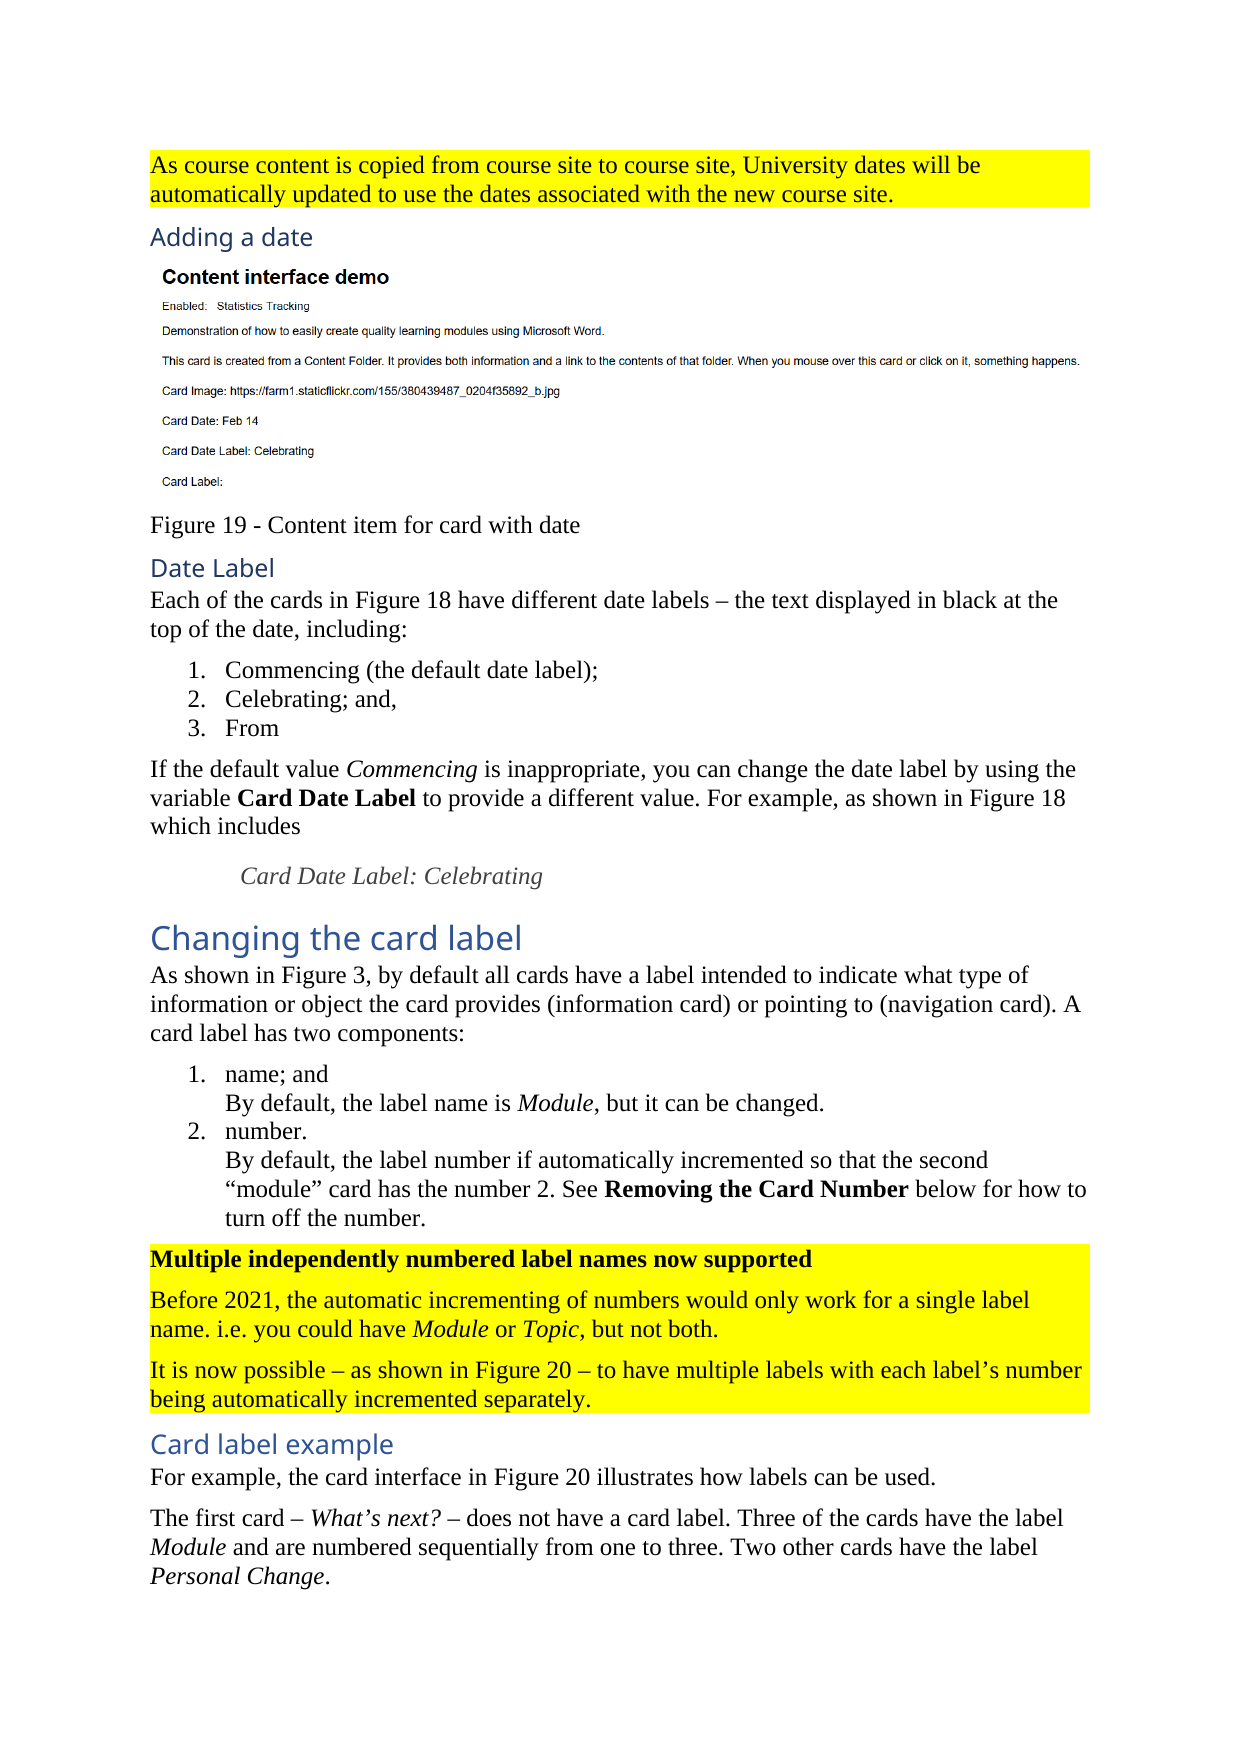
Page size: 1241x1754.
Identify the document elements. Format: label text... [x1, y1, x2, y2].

list Commencing (the default date label); [187, 655, 1090, 684]
subtitle Changing the card label [150, 915, 1090, 960]
subtitle Adding a date [150, 220, 1090, 254]
text As shown in Figure 3, by default all cards have a label intended to indicate what type of information or object the card provides (information card) or pointing to (navigation card). A card label has two components: [150, 960, 1090, 1046]
text If the default value Commencing is inappropriate, you can change the date label by using the variable Card Date Label to provide a different value. For example, as shown in Figure 18 which includes [150, 754, 1090, 840]
text Figure 19 - Content item for card with date [150, 510, 1090, 539]
subtitle Card label example [150, 1425, 1090, 1462]
list name; and By default, the label name is Module, but it can be changed. [187, 1059, 1090, 1116]
list From [187, 713, 1090, 741]
text The first card – What’s next? – does not have a card label. Three of the cards have the label Module and are numbered sequentially from one to three. Two other cards have the label Personal Change. [150, 1503, 1090, 1589]
list Celebrating; and, [187, 684, 1090, 713]
picture [150, 254, 1091, 498]
subtitle Date Label [150, 551, 1090, 585]
text Card Date Label: Celebrating [240, 861, 1000, 890]
list number. By default, the label number if automatically incremented so that the second “module” card has the number 2. See Removing the Card Number below for how to turn off the number. [187, 1116, 1090, 1231]
text For example, the card interface in Figure 20 illustrates how labels can be used. [150, 1462, 1090, 1491]
text Multiple independently numbered label names now supported [150, 1244, 1090, 1273]
text Before 2021, the automatic incrementing of numbers would only work for a single label name. i.e. you could have Module or Topic, but not both. [150, 1285, 1090, 1343]
text It is now possible – as shown in Figure 20 – to have multiple labels with each label’s number being automatically incremented separately. [150, 1355, 1090, 1413]
text As course content is copied from course site to course site, University dates will be automatically updated to use the dates associated with the new course site. [150, 150, 1090, 207]
text Each of the cards in Figure 18 have different date labels – the text displayed in black at the top of the date, including: [150, 585, 1090, 643]
